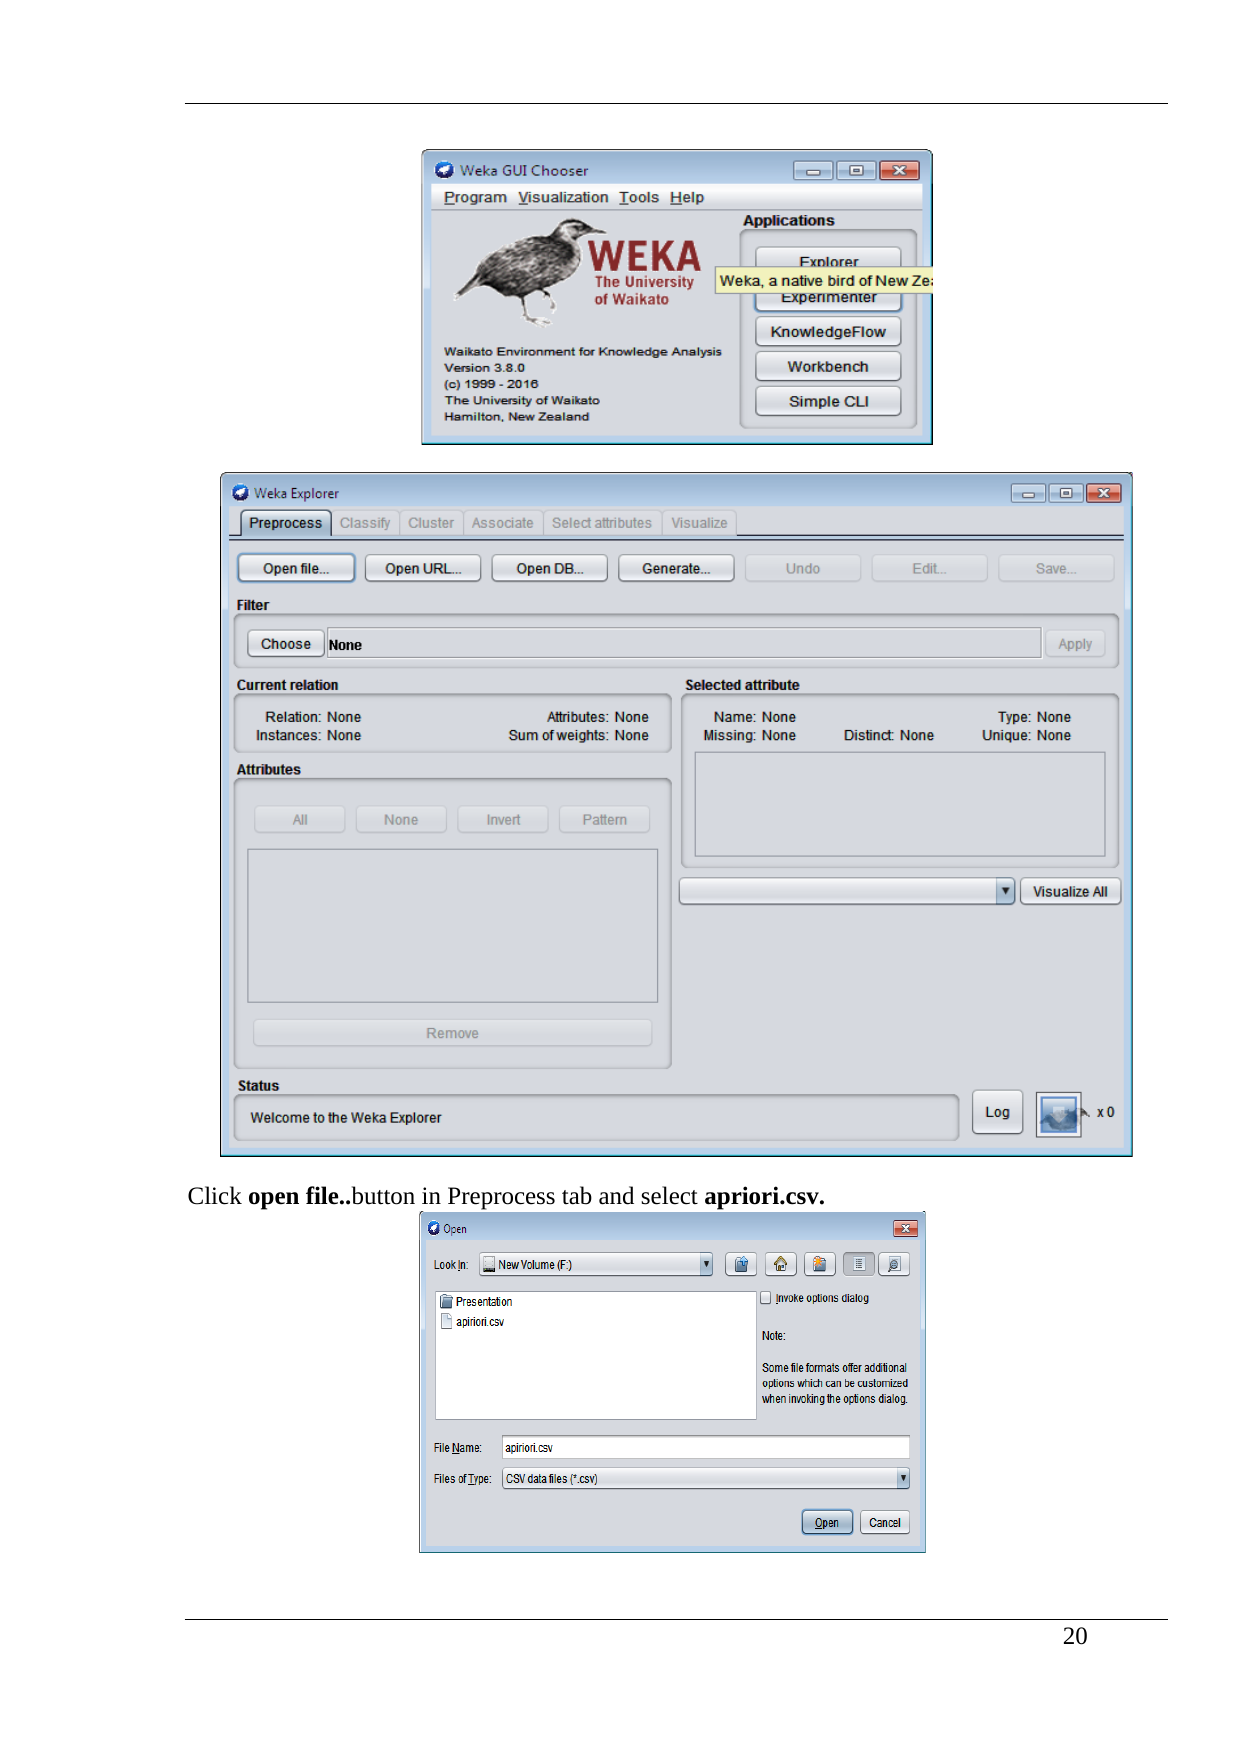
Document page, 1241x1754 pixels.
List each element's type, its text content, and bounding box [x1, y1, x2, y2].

text Click open file..button in Preprocess tab and select apriori.csv. [187, 1181, 1207, 1210]
picture [421, 149, 933, 445]
picture [220, 472, 1133, 1157]
picture [419, 1211, 926, 1553]
